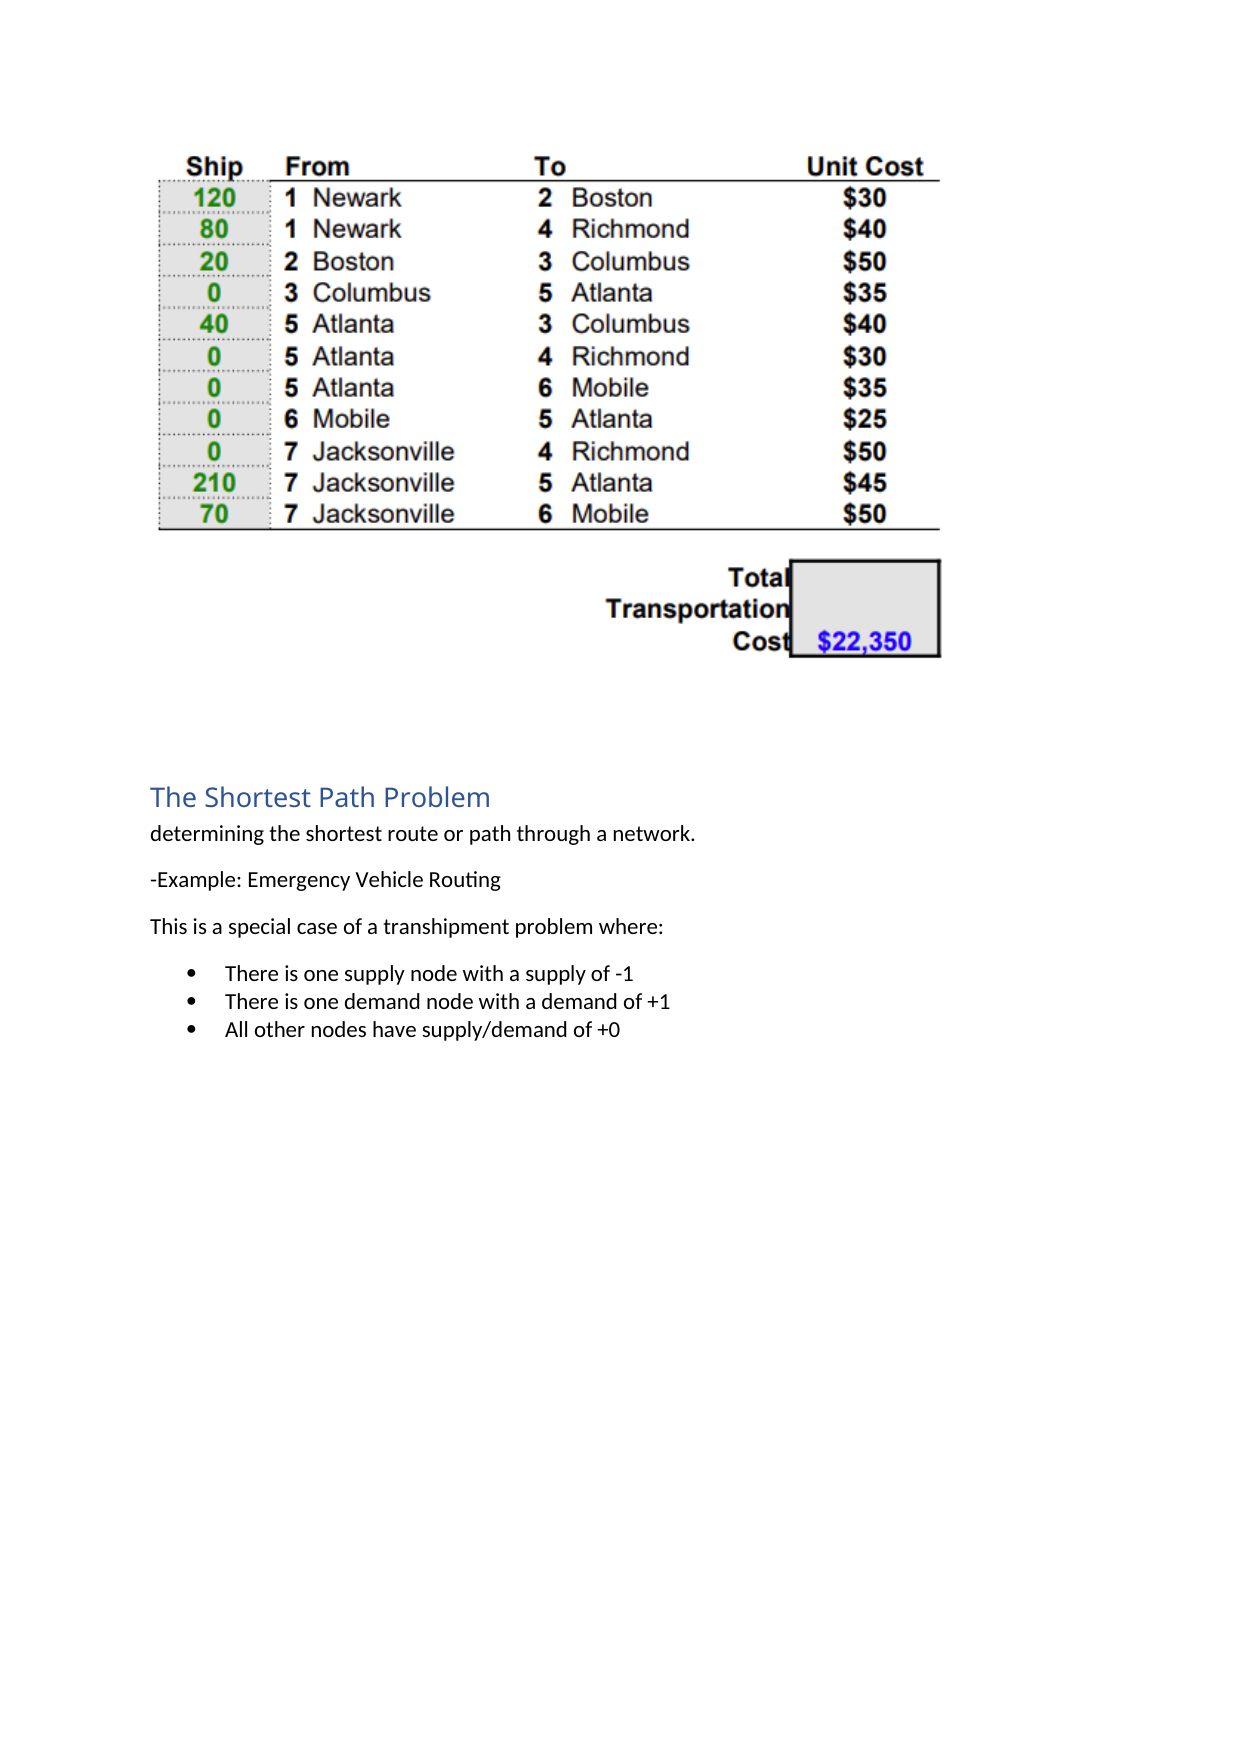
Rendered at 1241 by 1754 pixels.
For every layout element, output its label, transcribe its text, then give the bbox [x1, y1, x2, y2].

list There is one demand node with a demand of +1 [187, 987, 1090, 1015]
list There is one supply node with a supply of -1 [187, 959, 1090, 987]
picture [150, 150, 952, 667]
subtitle The Shortest Path Problem [150, 779, 1090, 816]
text determining the shortest route or path through a network. [150, 819, 1090, 847]
text -Example: Emergency Vehicle Routing [150, 866, 1090, 893]
text This is a special case of a transhipment problem where: [150, 912, 1090, 940]
list All other nodes have supply/demand of +0 [187, 1015, 1090, 1043]
